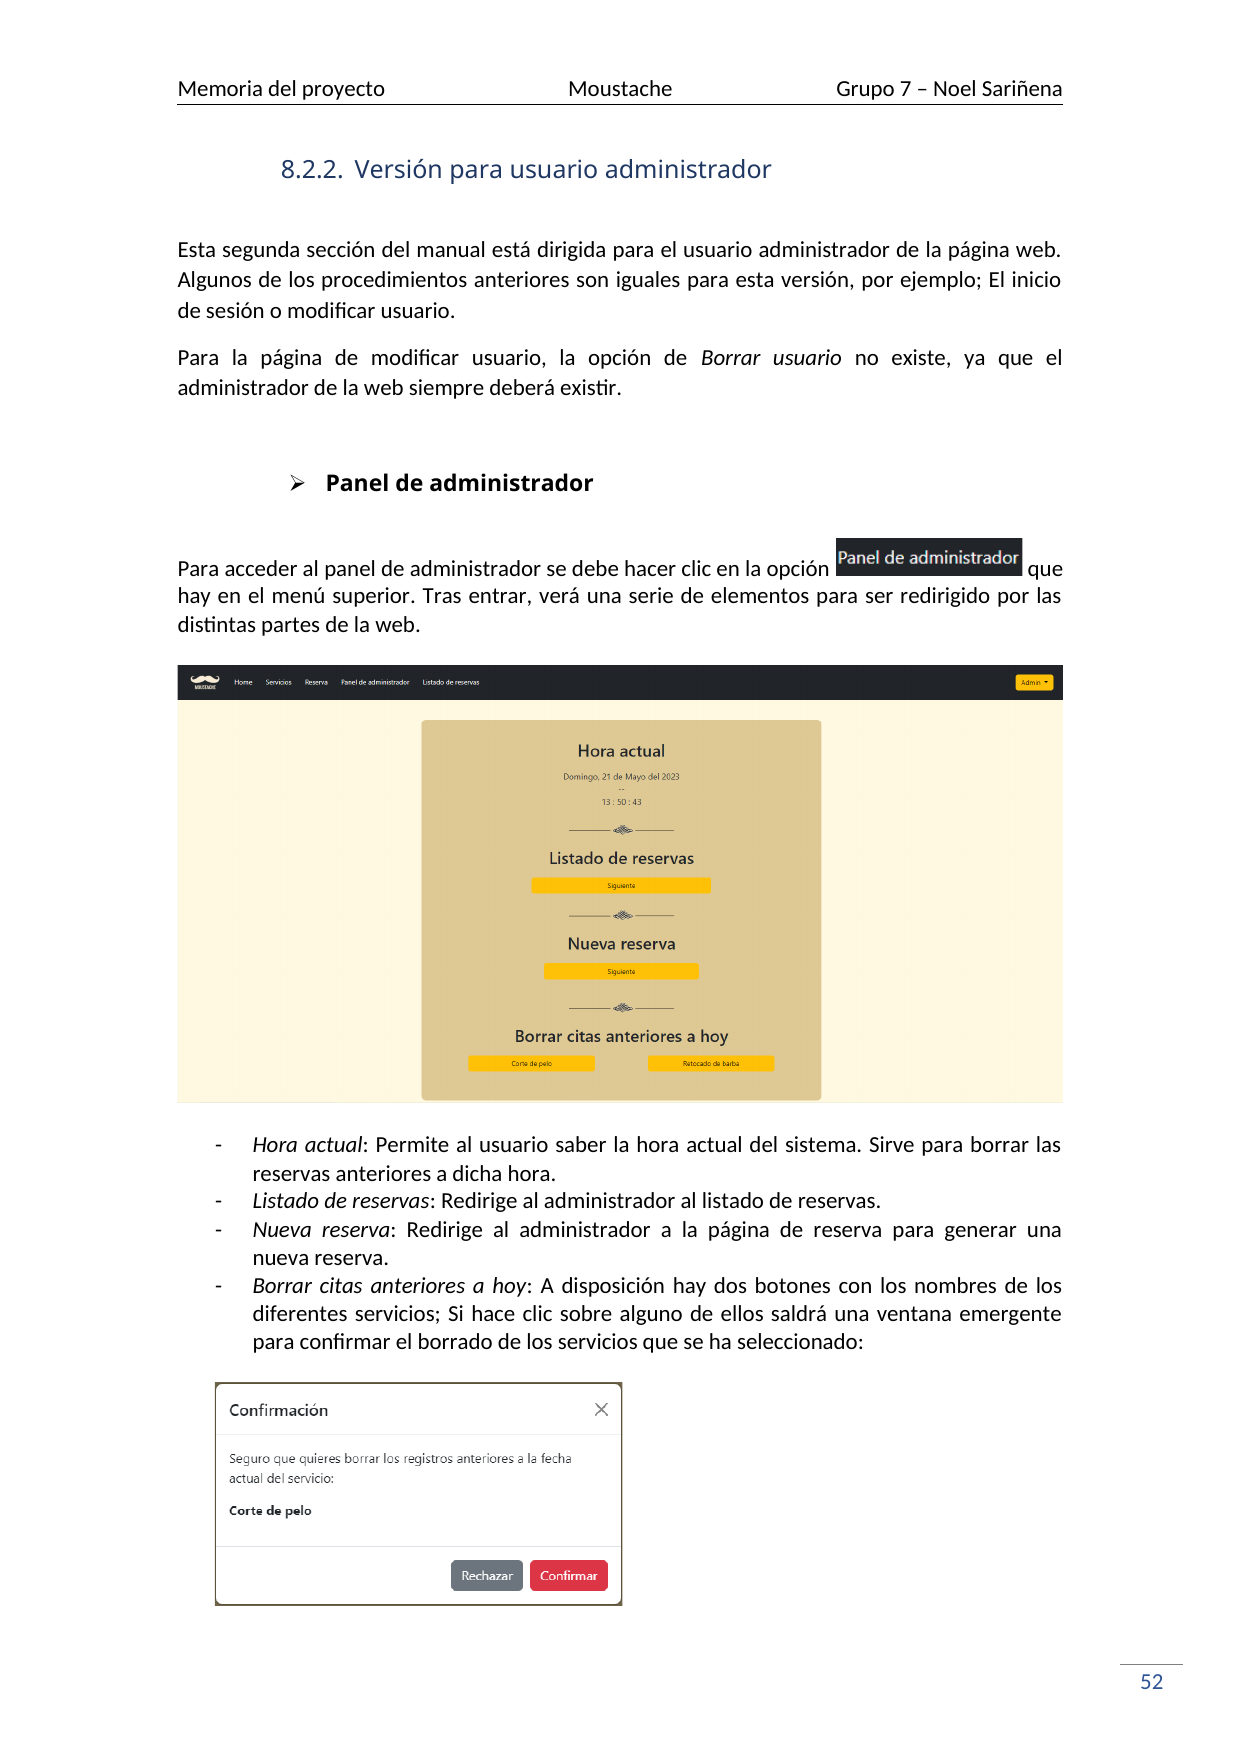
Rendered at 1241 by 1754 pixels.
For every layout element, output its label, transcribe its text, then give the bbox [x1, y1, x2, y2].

picture [214, 1382, 623, 1606]
list Borrar citas anteriores a hoy: A disposición hay dos botones con los nombres de los diferentes servicios; Si hace clic sobre alguno de ellos saldrá una ventana emergente para confirmar el borrado de los servicios que se ha seleccionado: [215, 1271, 1063, 1355]
list Panel de administrador [288, 467, 1063, 498]
picture [836, 538, 1023, 576]
list Hora actual: Permite al usuario saber la hora actual del sistema. Sirve para borrar las reservas anteriores a dicha hora. [215, 1131, 1063, 1187]
list Listado de reservas: Redirige al administrador al listado de reservas. [215, 1187, 1063, 1215]
text Esta segunda sección del manual está dirigida para el usuario administrador de la página web. Algunos de los procedimientos anteriores son iguales para esta versión, por ejemplo; El inicio de sesión o modificar usuario. [177, 235, 1063, 324]
picture [177, 665, 1063, 1103]
text Para la página de modificar usuario, la opción de Borrar usuario no existe, ya que el administrador de la web siempre deberá existir. [177, 343, 1063, 401]
list Nueva reserva: Redirige al administrador a la página de reserva para generar una nueva reserva. [215, 1215, 1063, 1271]
text Para acceder al panel de administrador se debe hacer clic en la opción que hay en el menú superior. Tras entrar, verá una serie de elementos para ser redirigido por las distintas partes de la web. [177, 538, 1063, 638]
subtitle Versión para usuario administrador [281, 152, 1063, 186]
